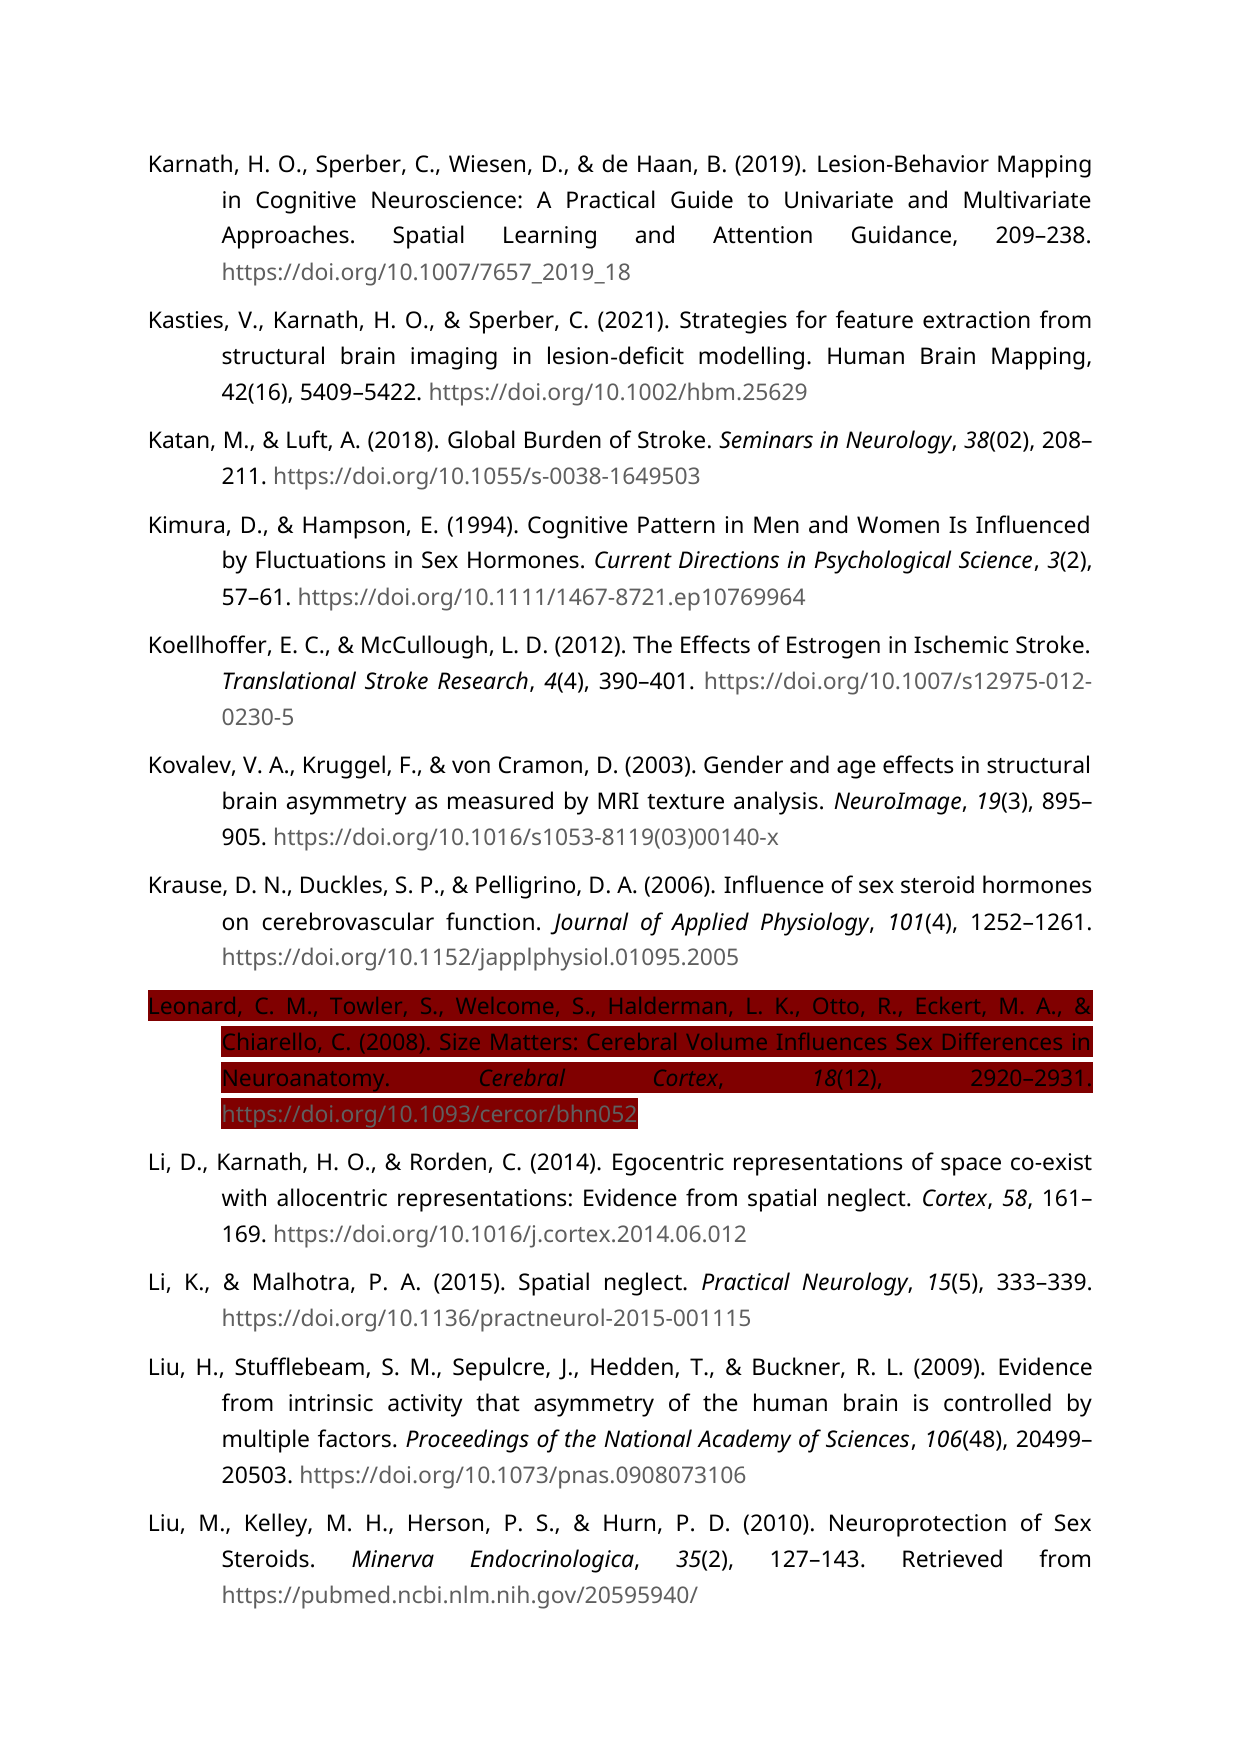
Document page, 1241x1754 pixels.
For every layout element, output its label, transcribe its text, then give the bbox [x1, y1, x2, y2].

text Liu, H., Stufflebeam, S. M., Sepulcre, J., Hedden, T., & Buckner, R. L. (2009). Evidence from intrinsic activity that asymmetry of the human brain is controlled by multiple factors. Proceedings of the National Academy of Sciences, 106(48), 20499–20503. https://doi.org/10.1073/pnas.0908073106 [148, 1351, 1093, 1490]
text Li, D., Karnath, H. O., & Rorden, C. (2014). Egocentric representations of space co-exist with allocentric representations: Evidence from spatial neglect. Cortex, 58, 161–169. https://doi.org/10.1016/j.cortex.2014.06.012 [148, 1146, 1093, 1249]
text Kasties, V., Karnath, H. O., & Sperber, C. (2021). Strategies for feature extraction from structural brain imaging in lesion‐deficit modelling. Human Brain Mapping, 42(16), 5409–5422. https://doi.org/10.1002/hbm.25629 [148, 304, 1093, 407]
text Koellhoffer, E. C., & McCullough, L. D. (2012). The Effects of Estrogen in Ischemic Stroke. Translational Stroke Research, 4(4), 390–401. https://doi.org/10.1007/s12975-012-0230-5 [148, 629, 1093, 732]
text Katan, M., & Luft, A. (2018). Global Burden of Stroke. Seminars in Neurology, 38(02), 208–211. https://doi.org/10.1055/s-0038-1649503 [148, 424, 1093, 491]
text Kimura, D., & Hampson, E. (1994). Cognitive Pattern in Men and Women Is Influenced by Fluctuations in Sex Hormones. Current Directions in Psychological Science, 3(2), 57–61. https://doi.org/10.1111/1467-8721.ep10769964 [148, 508, 1093, 612]
text Krause, D. N., Duckles, S. P., & Pelligrino, D. A. (2006). Influence of sex steroid hormones on cerebrovascular function. Journal of Applied Physiology, 101(4), 1252–1261. https://doi.org/10.1152/japplphysiol.01095.2005 [148, 869, 1093, 973]
text Leonard, C. M., Towler, S., Welcome, S., Halderman, L. K., Otto, R., Eckert, M. A., & Chiarello, C. (2008). Size Matters: Cerebral Volume Influences Sex Differences in Neuroanatomy. Cerebral Cortex, 18(12), 2920–2931. https://doi.org/10.1093/cercor/bhn052 [148, 1021, 1093, 1129]
text Liu, M., Kelley, M. H., Herson, P. S., & Hurn, P. D. (2010). Neuroprotection of Sex Steroids. Minerva Endocrinologica, 35(2), 127–143. Retrieved from https://pubmed.ncbi.nlm.nih.gov/20595940/ [148, 1507, 1093, 1610]
text Karnath, H. O., Sperber, C., Wiesen, D., & de Haan, B. (2019). Lesion-Behavior Mapping in Cognitive Neuroscience: A Practical Guide to Univariate and Multivariate Approaches. Spatial Learning and Attention Guidance, 209–238. https://doi.org/10.1007/7657_2019_18 [148, 148, 1093, 287]
text Kovalev, V. A., Kruggel, F., & von Cramon, D. (2003). Gender and age effects in structural brain asymmetry as measured by MRI texture analysis. NeuroImage, 19(3), 895–905. https://doi.org/10.1016/s1053-8119(03)00140-x [148, 749, 1093, 852]
text Li, K., & Malhotra, P. A. (2015). Spatial neglect. Practical Neurology, 15(5), 333–339. https://doi.org/10.1136/practneurol-2015-001115 [148, 1266, 1093, 1333]
